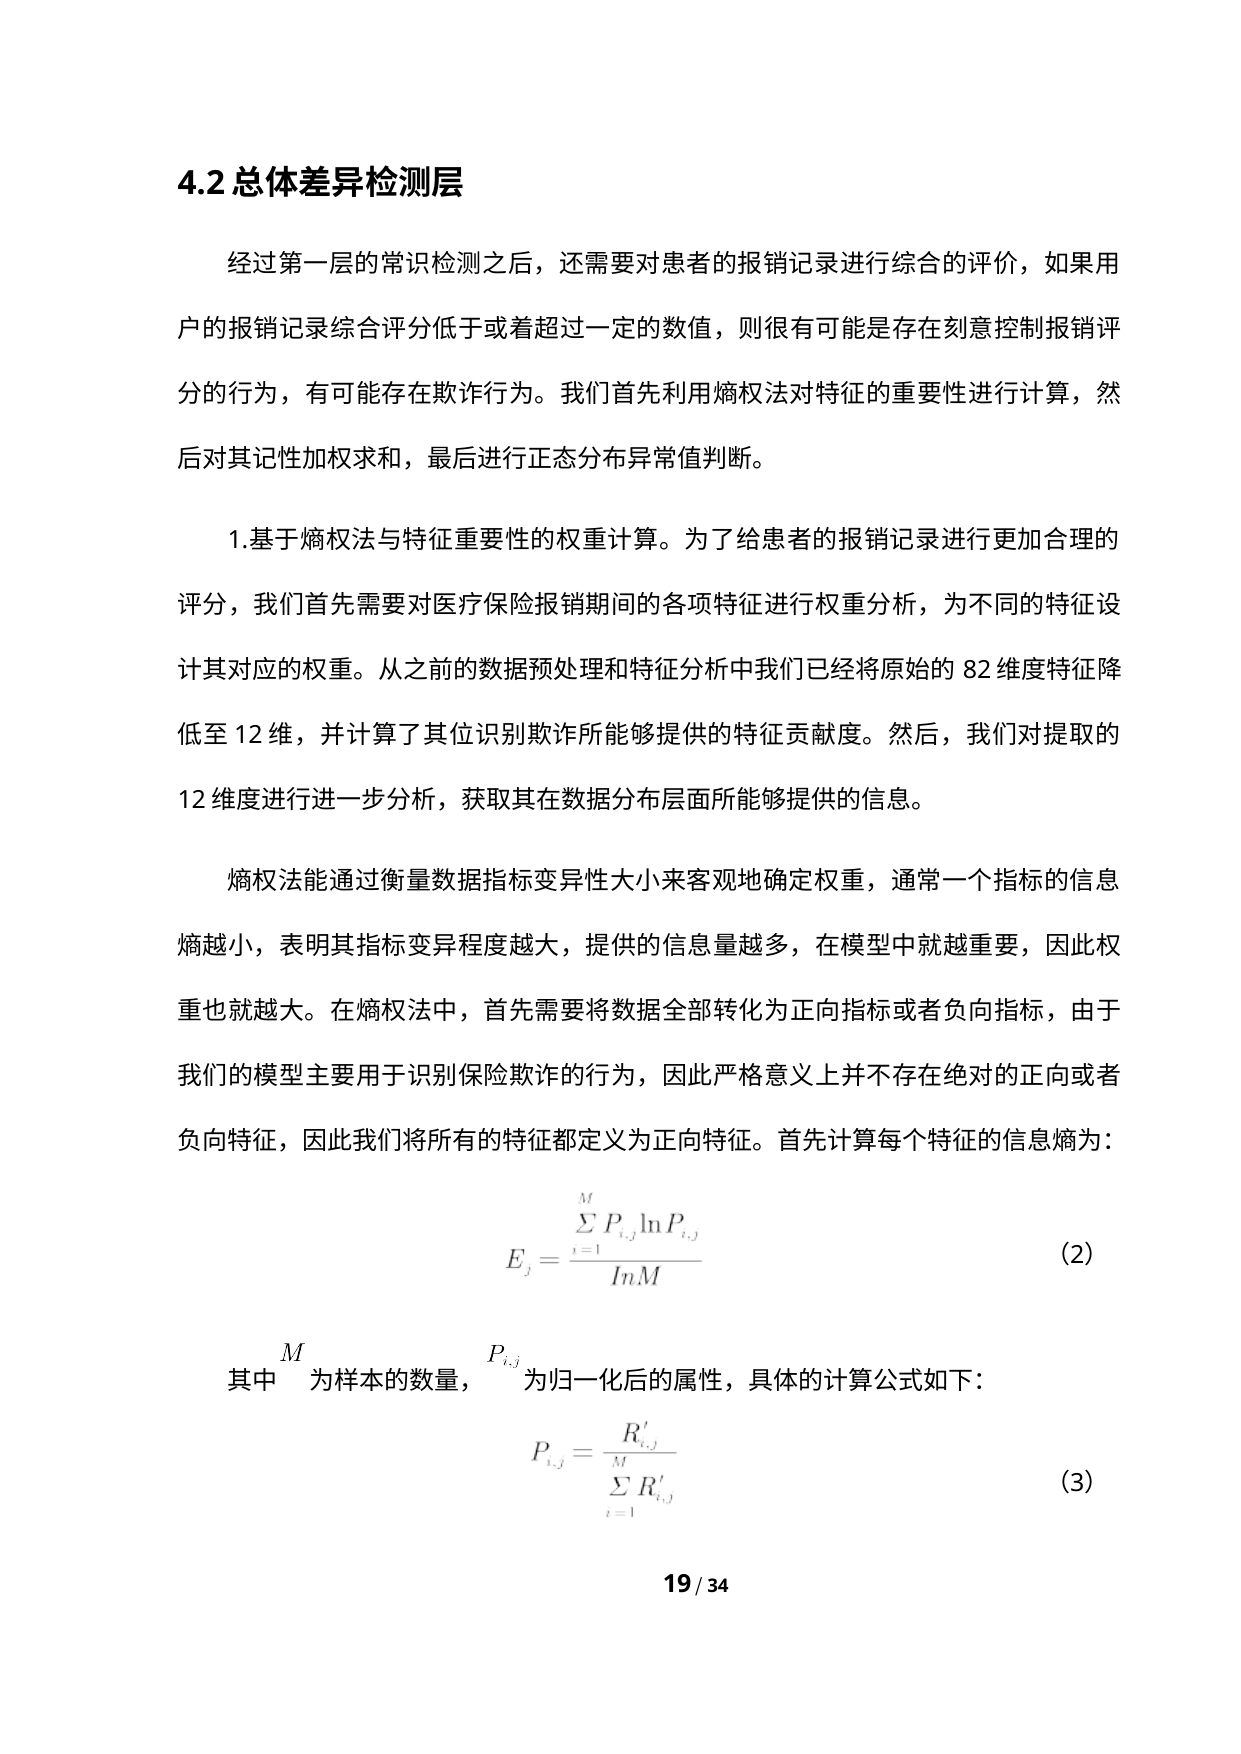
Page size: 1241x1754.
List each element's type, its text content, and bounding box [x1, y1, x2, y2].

text 熵权法能通过衡量数据指标变异性大小来客观地确定权重，通常一个指标的信息熵越小，表明其指标变异程度越大，提供的信息量越多，在模型中就越重要，因此权重也就越大。在熵权法中，首先需要将数据全部转化为正向指标或者负向指标，由于我们的模型主要用于识别保险欺诈的行为，因此严格意义上并不存在绝对的正向或者负向特征，因此我们将所有的特征都定义为正向特征。首先计算每个特征的信息熵为： [177, 846, 1122, 1171]
table_header （3） [1033, 1415, 1121, 1545]
table_header （2） [1033, 1188, 1121, 1318]
text 1.基于熵权法与特征重要性的权重计算。为了给患者的报销记录进行更加合理的评分，我们首先需要对医疗保险报销期间的各项特征进行权重分析，为不同的特征设计其对应的权重。从之前的数据预处理和特征分析中我们已经将原始的82维度特征降低至12维，并计算了其位识别欺诈所能够提供的特征贡献度。然后，我们对提取的12维度进行进一步分析，获取其在数据分布层面所能够提供的信息。 [177, 505, 1122, 830]
subtitle 4.2总体差异检测层 [177, 148, 1122, 213]
table_header [177, 1188, 1033, 1318]
table_header [177, 1415, 1033, 1545]
text 其中为样本的数量，为归一化后的属性，具体的计算公式如下： [177, 1334, 1122, 1399]
text 经过第一层的常识检测之后，还需要对患者的报销记录进行综合的评价，如果用户的报销记录综合评分低于或着超过一定的数值，则很有可能是存在刻意控制报销评分的行为，有可能存在欺诈行为。我们首先利用熵权法对特征的重要性进行计算，然后对其记性加权求和，最后进行正态分布异常值判断。 [177, 229, 1122, 489]
